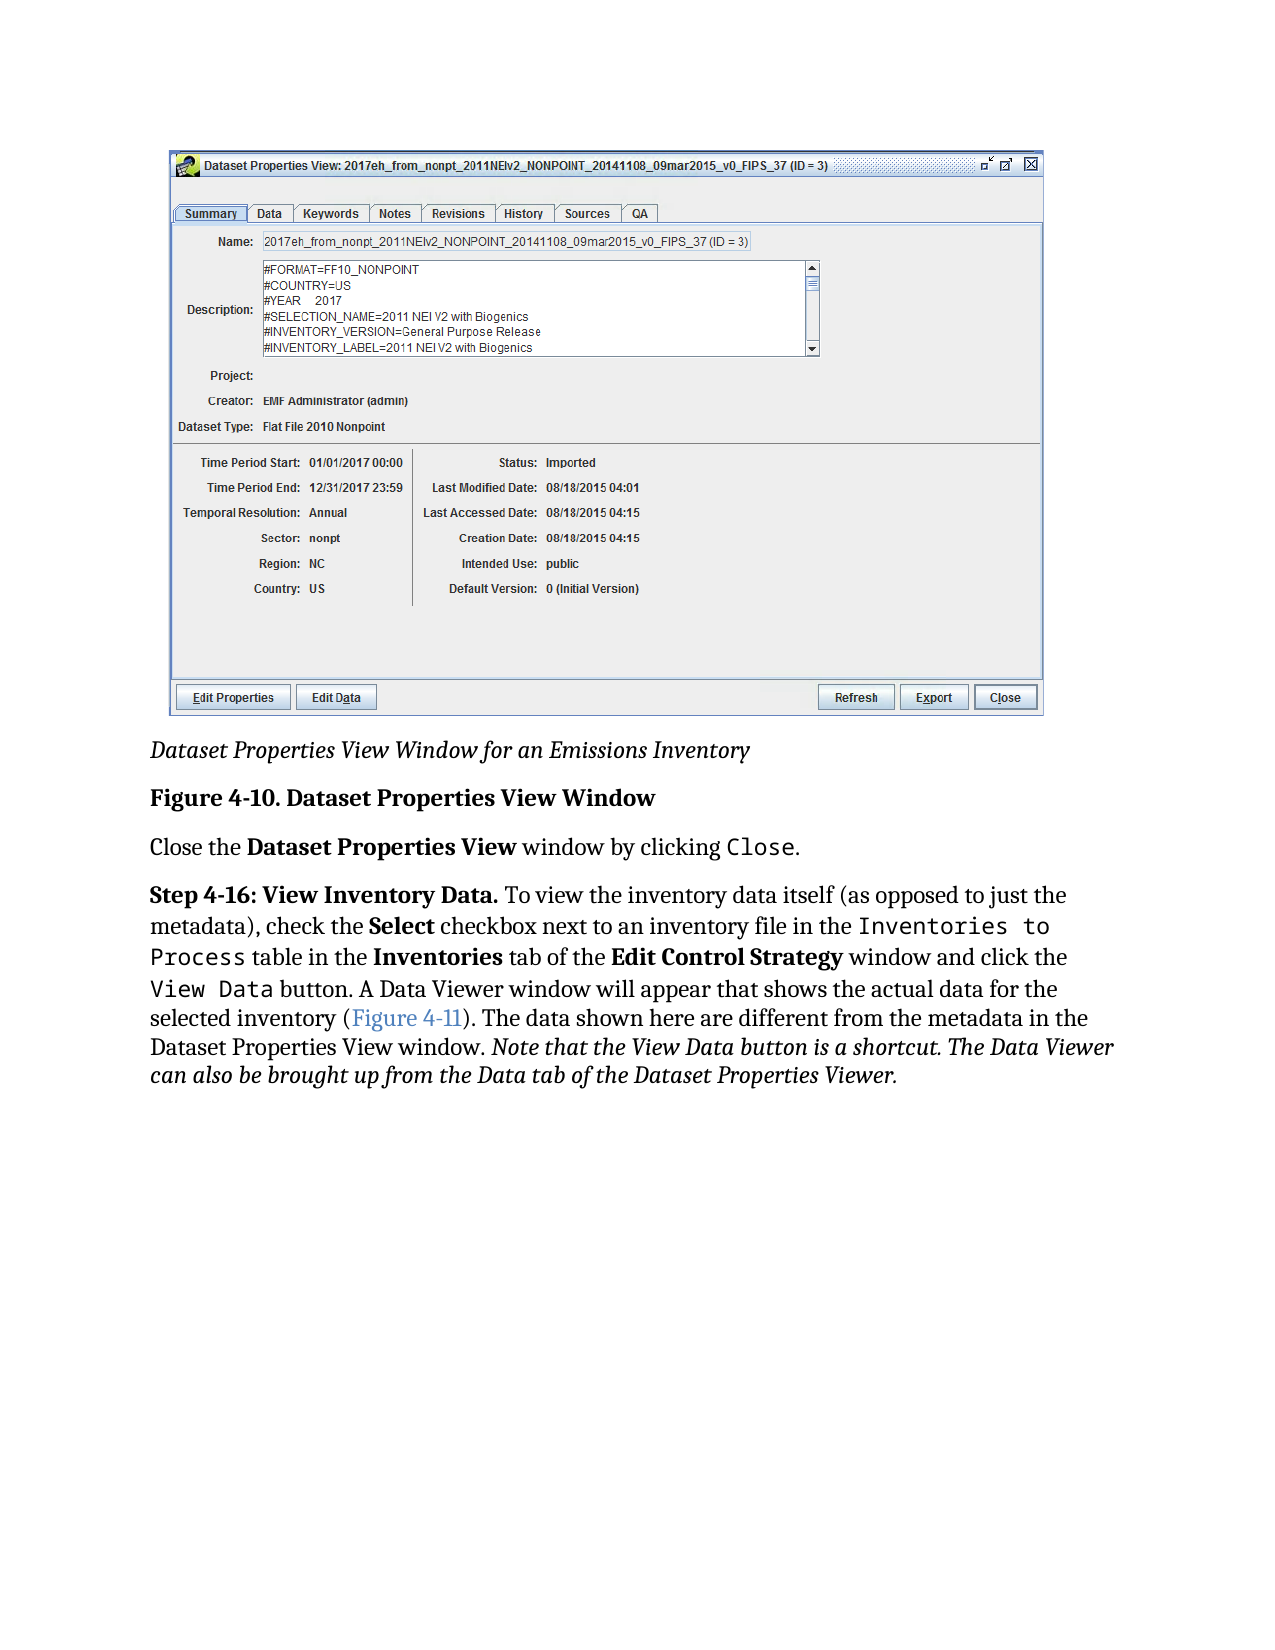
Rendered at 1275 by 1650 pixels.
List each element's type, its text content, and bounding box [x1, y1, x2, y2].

picture [168, 150, 1044, 716]
text Figure 4-10. Dataset Properties View Window [150, 784, 1125, 813]
text Step 4-16: View Inventory Data. To view the inventory data itself (as opposed to just the metadata), check the Select checkbox next to an inventory file in the Inventories to Process table in the Inventories tab of the Edit Control Strategy window and click the View Data button. A Data Viewer window will appear that shows the actual data for the selected inventory (Figure 4-11). The data shown here are different from the metadata in the Dataset Properties View window. Note that the View Data button is a shortcut. The Data Viewer can also be brought up from the Data tab of the Dataset Properties Viewer. [150, 881, 1125, 1090]
text Dataset Properties View Window for an Emissions Inventory [150, 736, 1125, 765]
text Close the Dataset Properties View window by clicking Close. [150, 831, 1125, 863]
